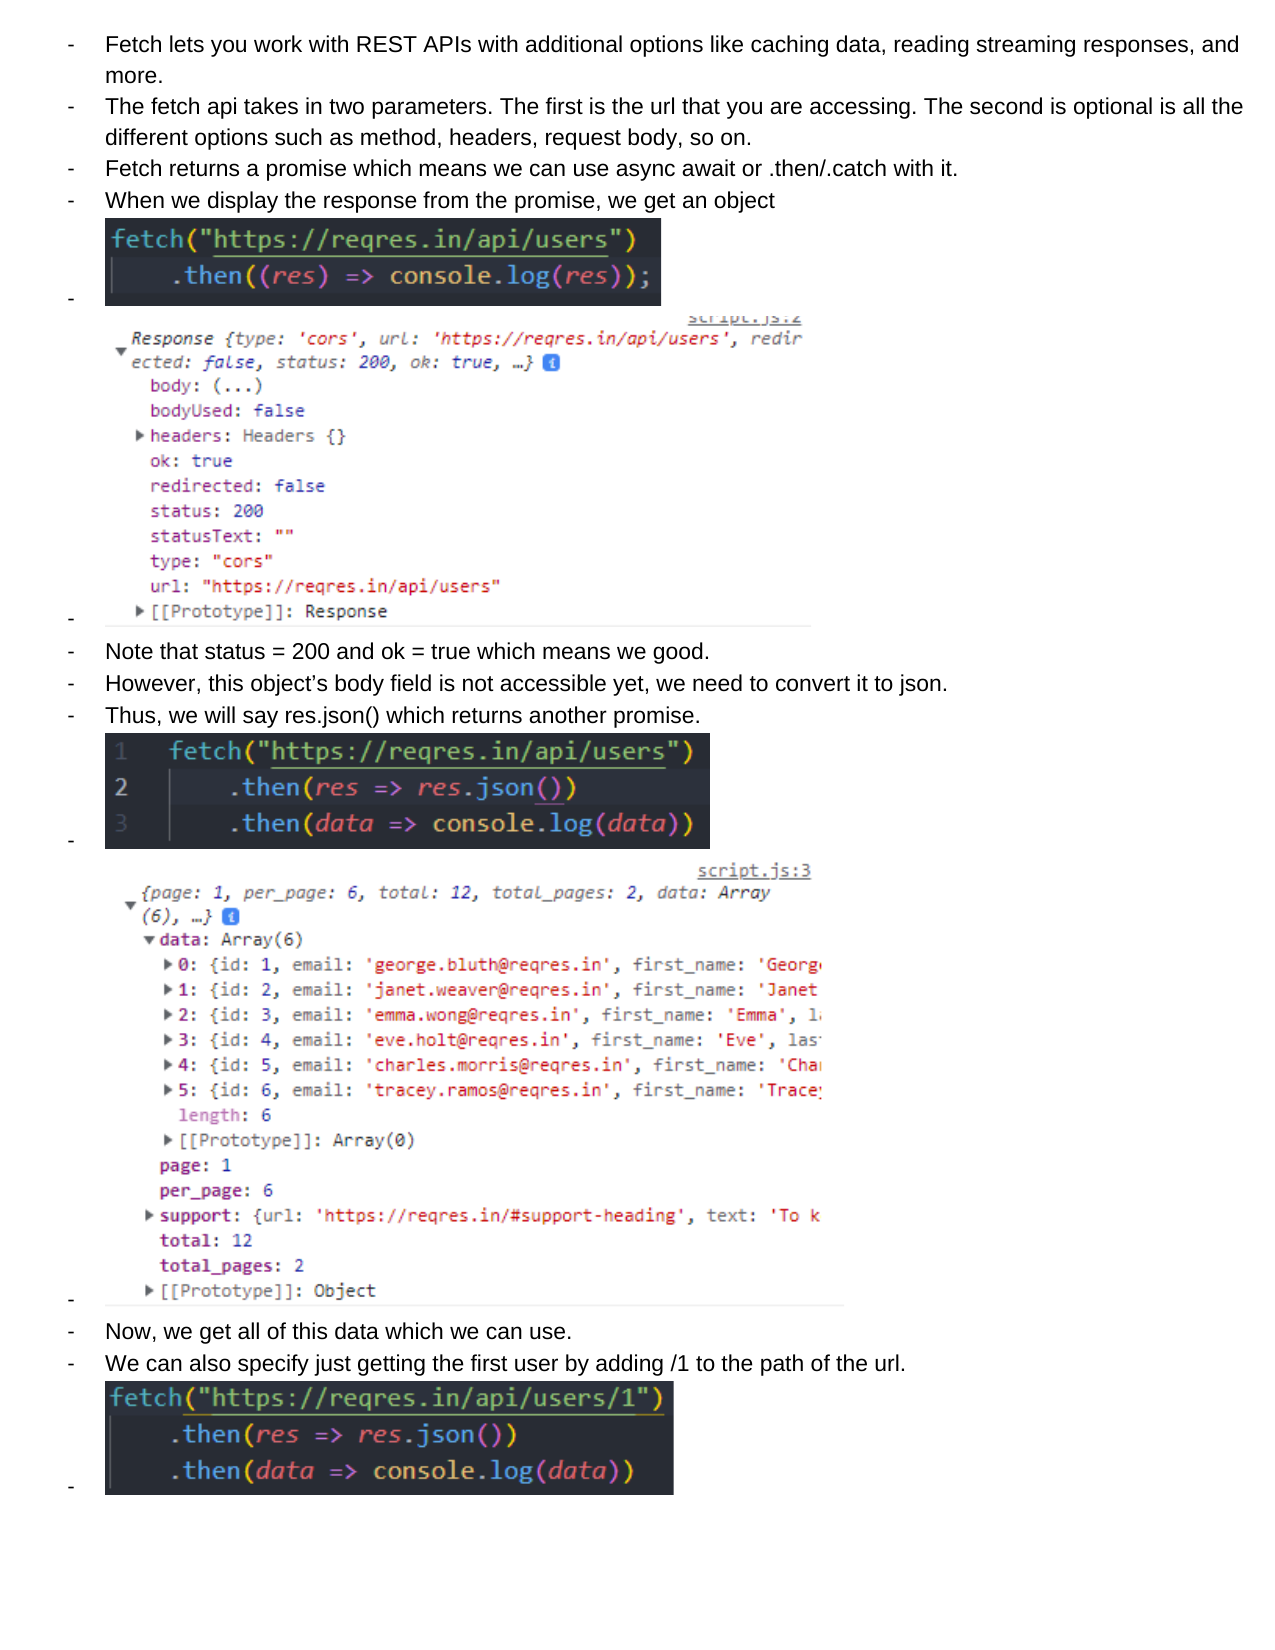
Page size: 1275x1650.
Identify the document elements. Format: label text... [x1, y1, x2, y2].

picture [105, 218, 662, 306]
list Thus, we will say res.json() which returns another promise. [67, 701, 1245, 729]
picture [105, 1381, 674, 1495]
picture [105, 316, 812, 627]
list Fetch returns a promise which means we can use async await or .then/.catch with it. [67, 154, 1245, 182]
list When we display the response from the promise, we get an object [67, 186, 1245, 214]
list We can also specify just getting the first user by adding /1 to the path of the url. [67, 1349, 1245, 1377]
list Note that status = 200 and ok = true which means we good. [67, 637, 1245, 665]
list Now, we get all of this data which we can use. [67, 1317, 1245, 1345]
list Fetch lets you work with REST APIs with additional options like caching data, reading streaming responses, and more. [67, 30, 1245, 88]
picture [105, 733, 710, 849]
picture [105, 858, 845, 1308]
list The fetch api takes in two parameters. The first is the url that you are accessing. The second is optional is all the different options such as method, headers, request body, so on. [67, 92, 1245, 150]
list However, this object’s body field is not accessible yet, we need to convert it to json. [67, 669, 1245, 697]
